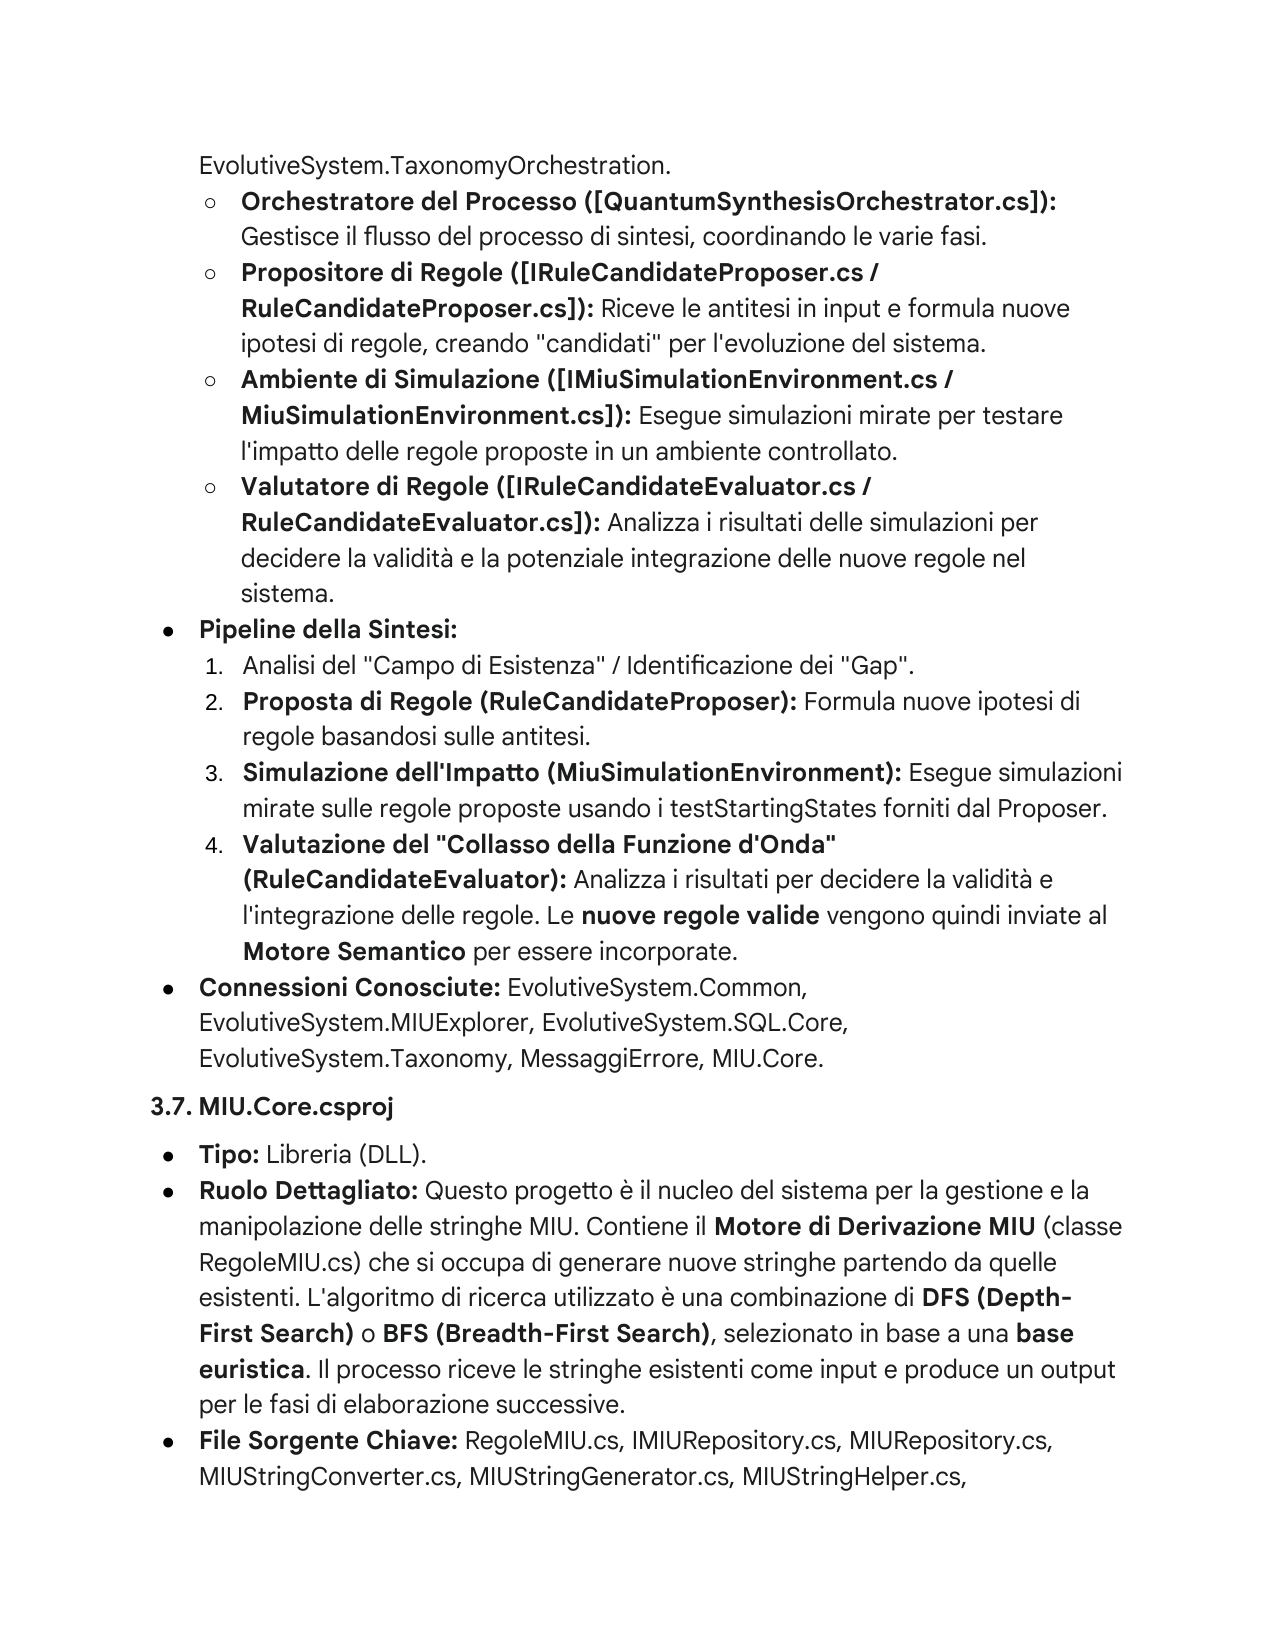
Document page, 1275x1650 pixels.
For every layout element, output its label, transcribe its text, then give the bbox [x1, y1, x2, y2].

list Analisi del "Campo di Esistenza" / Identificazione dei "Gap". [205, 650, 1125, 682]
list Pipeline della Sintesi: [161, 614, 1125, 646]
list Propositore di Regole ([IRuleCandidateProposer.cs / RuleCandidateProposer.cs]): Riceve le antitesi in input e formula nuove ipotesi di regole, creando "candidati" per l'evoluzione del sistema. [203, 257, 1125, 360]
list Valutatore di Regole ([IRuleCandidateEvaluator.cs / RuleCandidateEvaluator.cs]): Analizza i risultati delle simulazioni per decidere la validità e la potenziale integrazione delle nuove regole nel sistema. [203, 472, 1125, 610]
subtitle 3.7. MIU.Core.csproj [150, 1091, 1125, 1123]
list Connessioni Conosciute: EvolutiveSystem.Common, EvolutiveSystem.MIUExplorer, EvolutiveSystem.SQL.Core, EvolutiveSystem.Taxonomy, MessaggiErrore, MIU.Core. [161, 972, 1125, 1074]
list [161, 150, 1125, 181]
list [161, 1426, 1125, 1493]
list Ambiente di Simulazione ([IMiuSimulationEnvironment.cs / MiuSimulationEnvironment.cs]): Esegue simulazioni mirate per testare l'impatto delle regole proposte in un ambiente controllato. [203, 364, 1125, 467]
list Orchestratore del Processo ([QuantumSynthesisOrchestrator.cs]): Gestisce il flusso del processo di sintesi, coordinando le varie fasi. [203, 186, 1125, 253]
list Tipo: Libreria (DLL). [161, 1140, 1125, 1171]
list Simulazione dell'Impatto (MiuSimulationEnvironment): Esegue simulazioni mirate sulle regole proposte usando i testStartingStates forniti dal Proposer. [205, 757, 1125, 824]
list Valutazione del "Collasso della Funzione d'Onda" (RuleCandidateEvaluator): Analizza i risultati per decidere la validità e l'integrazione delle regole. Le nuove regole valide vengono quindi inviate al Motore Semantico per essere incorporate. [205, 829, 1125, 967]
list Proposta di Regole (RuleCandidateProposer): Formula nuove ipotesi di regole basandosi sulle antitesi. [205, 686, 1125, 753]
list Ruolo Dettagliato: Questo progetto è il nucleo del sistema per la gestione e la manipolazione delle stringhe MIU. Contiene il Motore di Derivazione MIU (classe RegoleMIU.cs) che si occupa di generare nuove stringhe partendo da quelle esistenti. L'algoritmo di ricerca utilizzato è una combinazione di DFS (Depth-First Search) o BFS (Breadth-First Search), selezionato in base a una base euristica. Il processo riceve le stringhe esistenti come input e produce un output per le fasi di elaborazione successive. [161, 1175, 1125, 1421]
